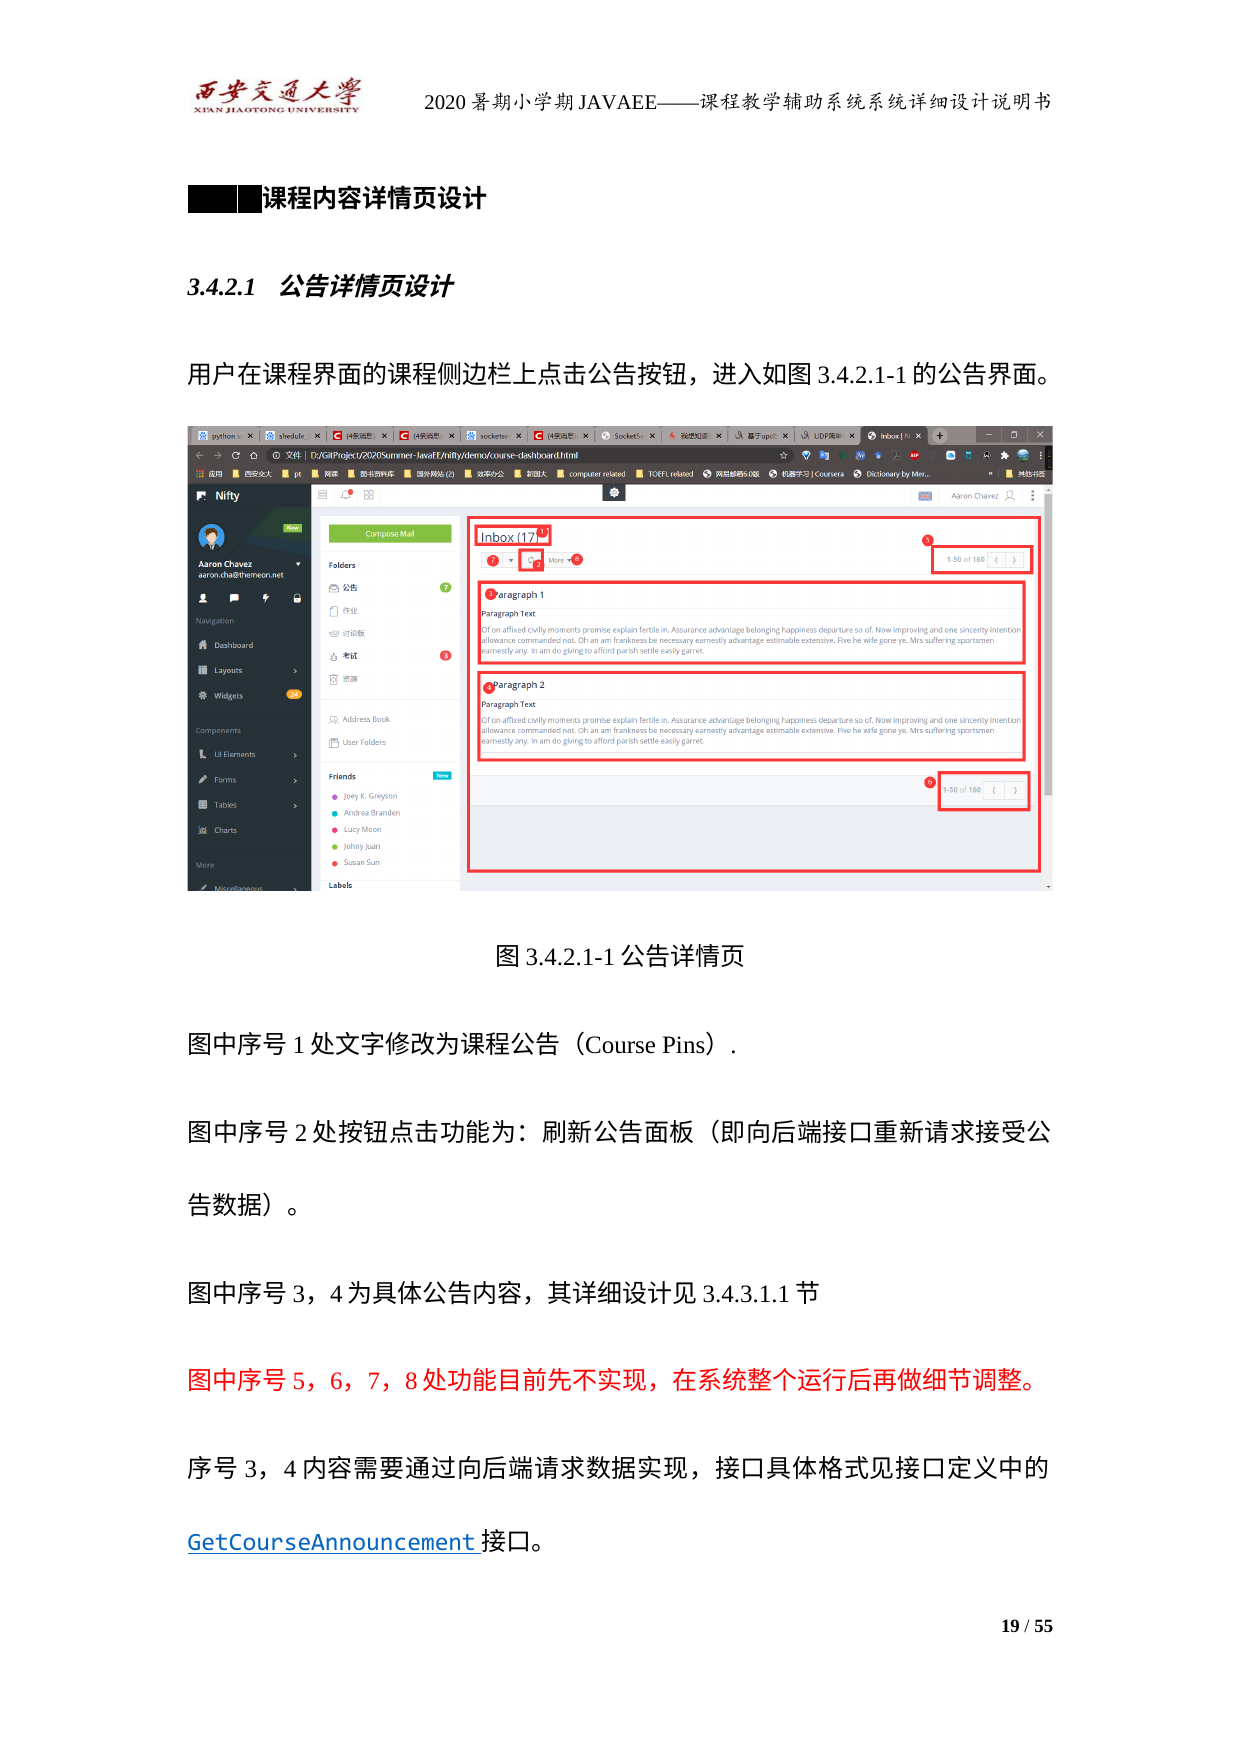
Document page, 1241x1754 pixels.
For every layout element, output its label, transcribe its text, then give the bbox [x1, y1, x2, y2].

subtitle 公告详情页设计 [187, 251, 1053, 319]
picture [187, 426, 1053, 891]
text 用户在课程界面的课程侧边栏上点击公告按钮，进入如图3.4.2.1-1的公告界面。 [187, 338, 1053, 406]
subtitle 课程内容详情页设计 [187, 163, 1053, 231]
picture [189, 77, 364, 114]
text 图3.4.2.1-1公告详情页 [187, 921, 1053, 989]
text 图中序号1处文字修改为课程公告（Course Pins）. [187, 1008, 1053, 1076]
text 序号3，4内容需要通过向后端请求数据实现，接口具体格式见接口定义中的GetCourseAnnouncement接口。 [187, 1433, 1053, 1574]
text 图中序号2处按钮点击功能为：刷新公告面板（即向后端接口重新请求接受公告数据）。 [187, 1096, 1053, 1237]
text 图中序号3，4为具体公告内容，其详细设计见3.4.3.1.1节 [187, 1257, 1053, 1325]
text 图中序号5，6，7，8处功能目前先不实现，在系统整个运行后再做细节调整。 [187, 1345, 1053, 1413]
